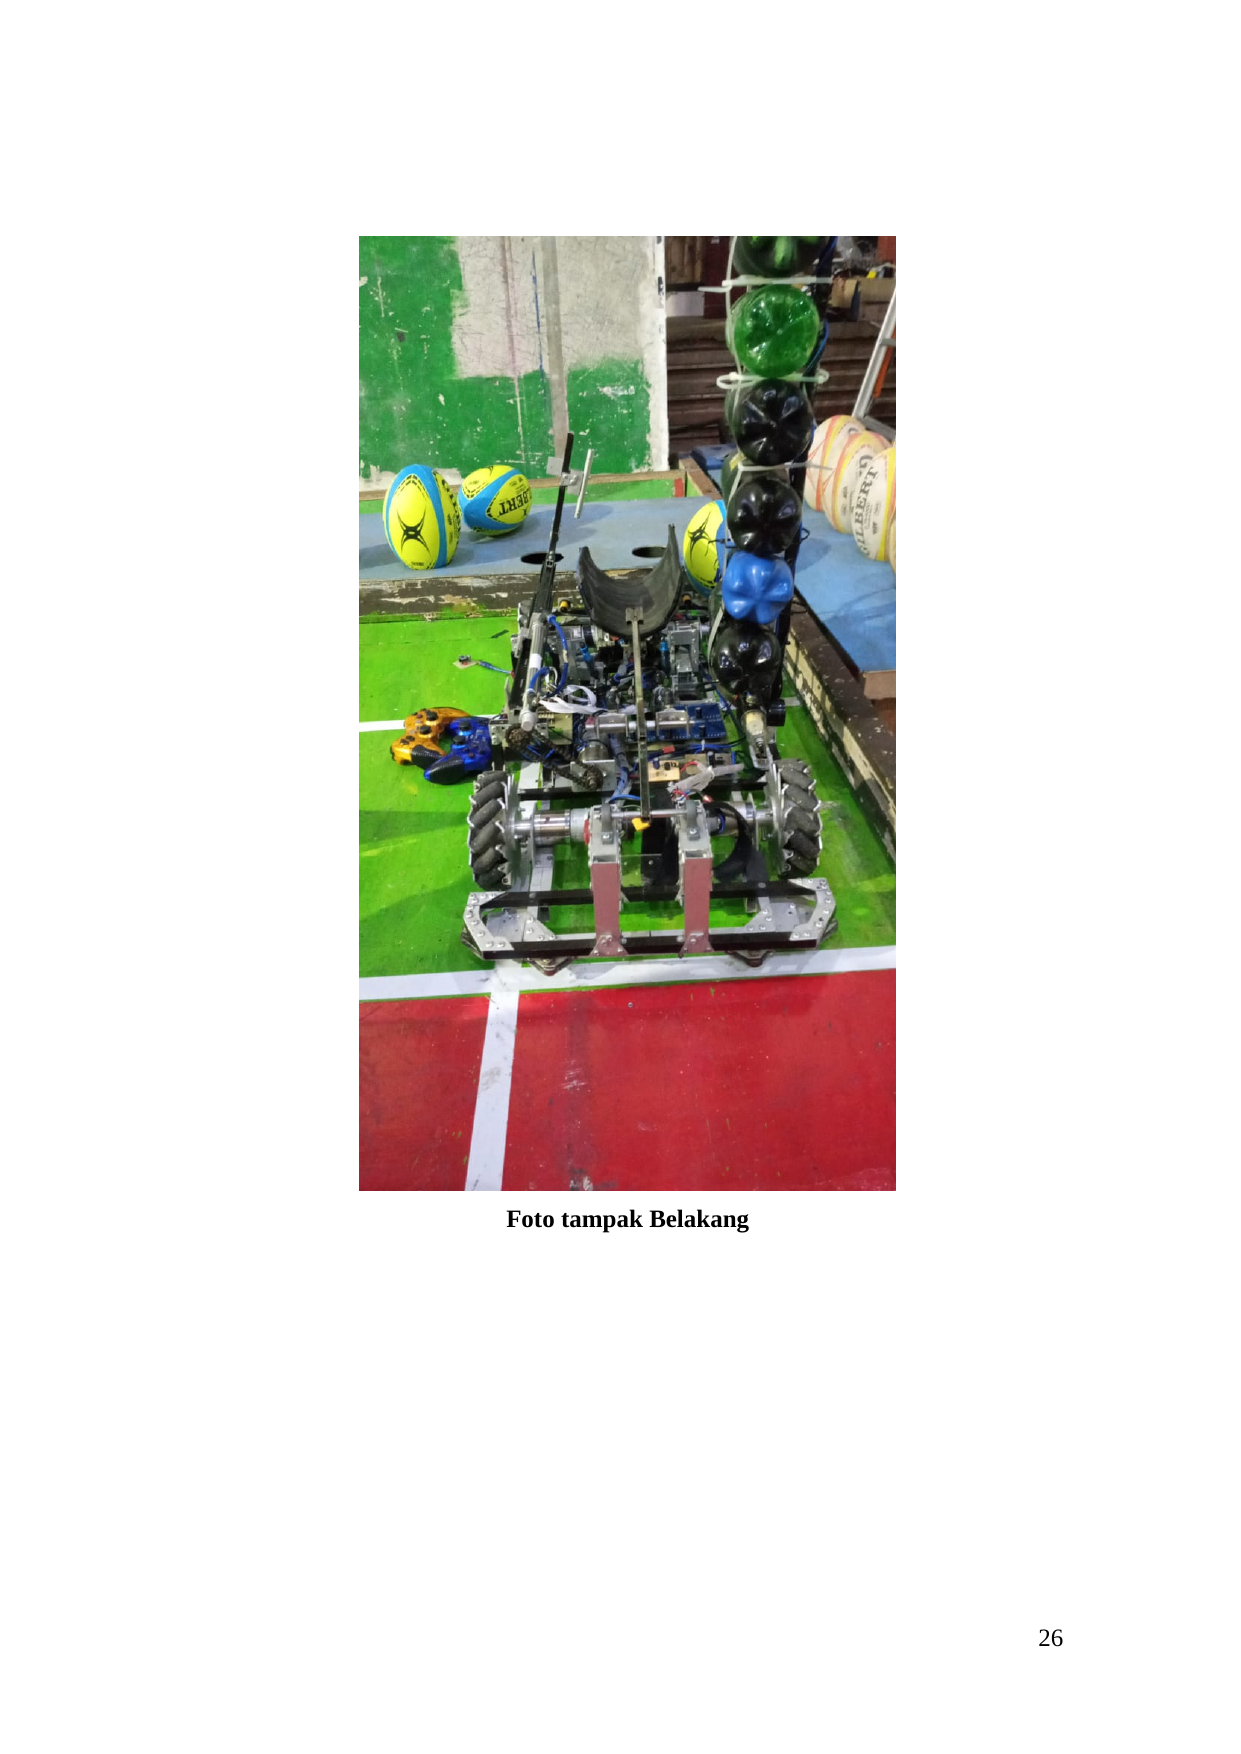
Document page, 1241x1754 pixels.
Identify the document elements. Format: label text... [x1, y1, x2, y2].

picture [359, 236, 896, 1191]
list Foto tampak Belakang [192, 1204, 1063, 1233]
